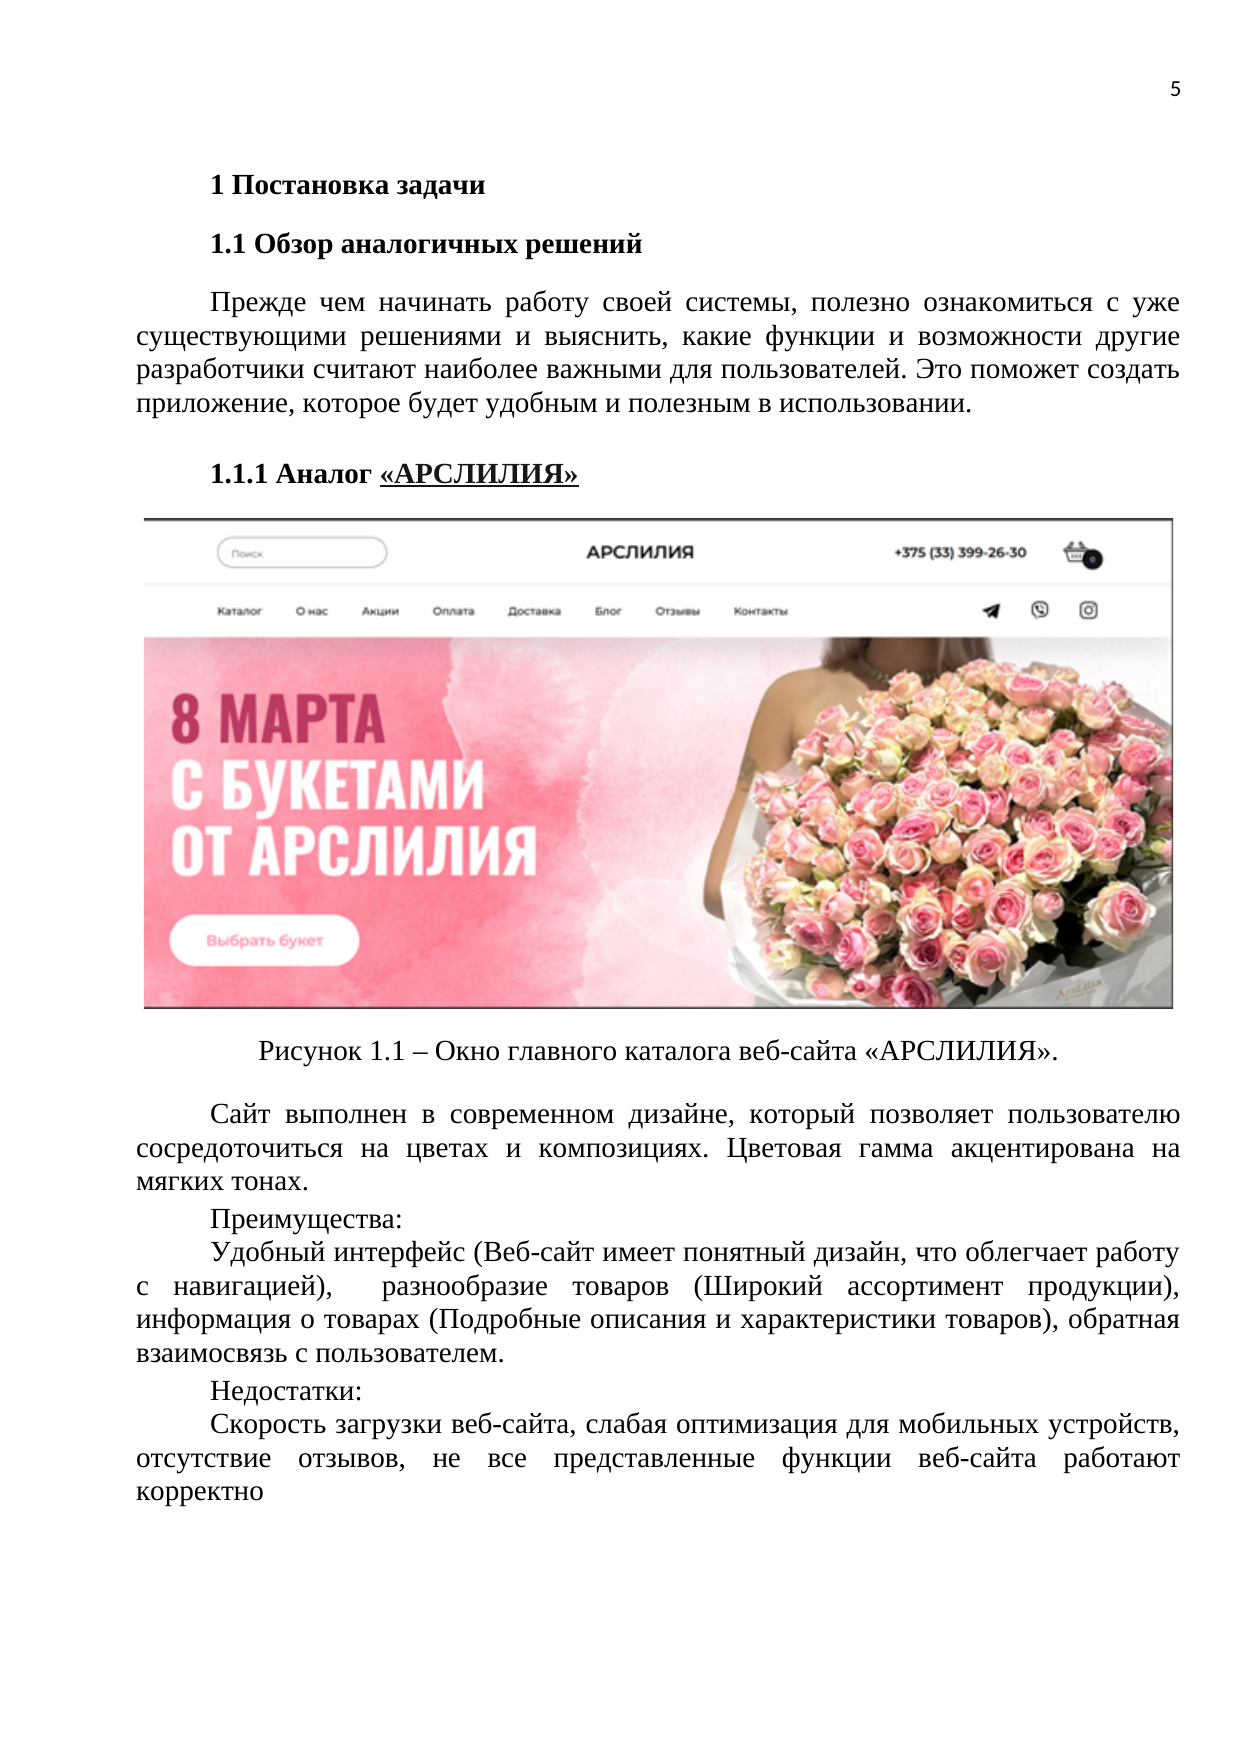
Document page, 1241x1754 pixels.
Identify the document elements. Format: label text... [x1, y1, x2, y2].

text Удобный интерфейс (Веб-сайт имеет понятный дизайн, что облегчает работу с навигацией), разнообразие товаров (Широкий ассортимент продукции), информация о товарах (Подробные описания и характеристики товаров), обратная взаимосвязь с пользователем. [136, 1234, 1181, 1369]
text Недостатки: [210, 1373, 1181, 1406]
text Прежде чем начинать работу своей системы, полезно ознакомиться с уже существующими решениями и выяснить, какие функции и возможности другие разработчики считают наиболее важными для пользователей. Это поможет создать приложение, которое будет удобным и полезным в использовании. [136, 284, 1181, 419]
picture [143, 518, 1174, 1009]
text Скорость загрузки веб-сайта, слабая оптимизация для мобильных устройств, отсутствие отзывов, не все представленные функции веб-сайта работают корректно [136, 1406, 1181, 1507]
text 1.1.1 Аналог «АРСЛИЛИЯ» [136, 456, 1181, 490]
text Сайт выполнен в современном дизайне, который позволяет пользователю сосредоточиться на цветах и композициях. Цветовая гамма акцентирована на мягких тонах. [136, 1096, 1181, 1197]
text 1.1 Обзор аналогичных решений [136, 226, 1181, 259]
text Рисунок 1.1 – Окно главного каталога веб-сайта «АРСЛИЛИЯ». [136, 1033, 1181, 1067]
text 1 Постановка задачи [136, 167, 1181, 201]
text Преимущества: [136, 1201, 1181, 1234]
